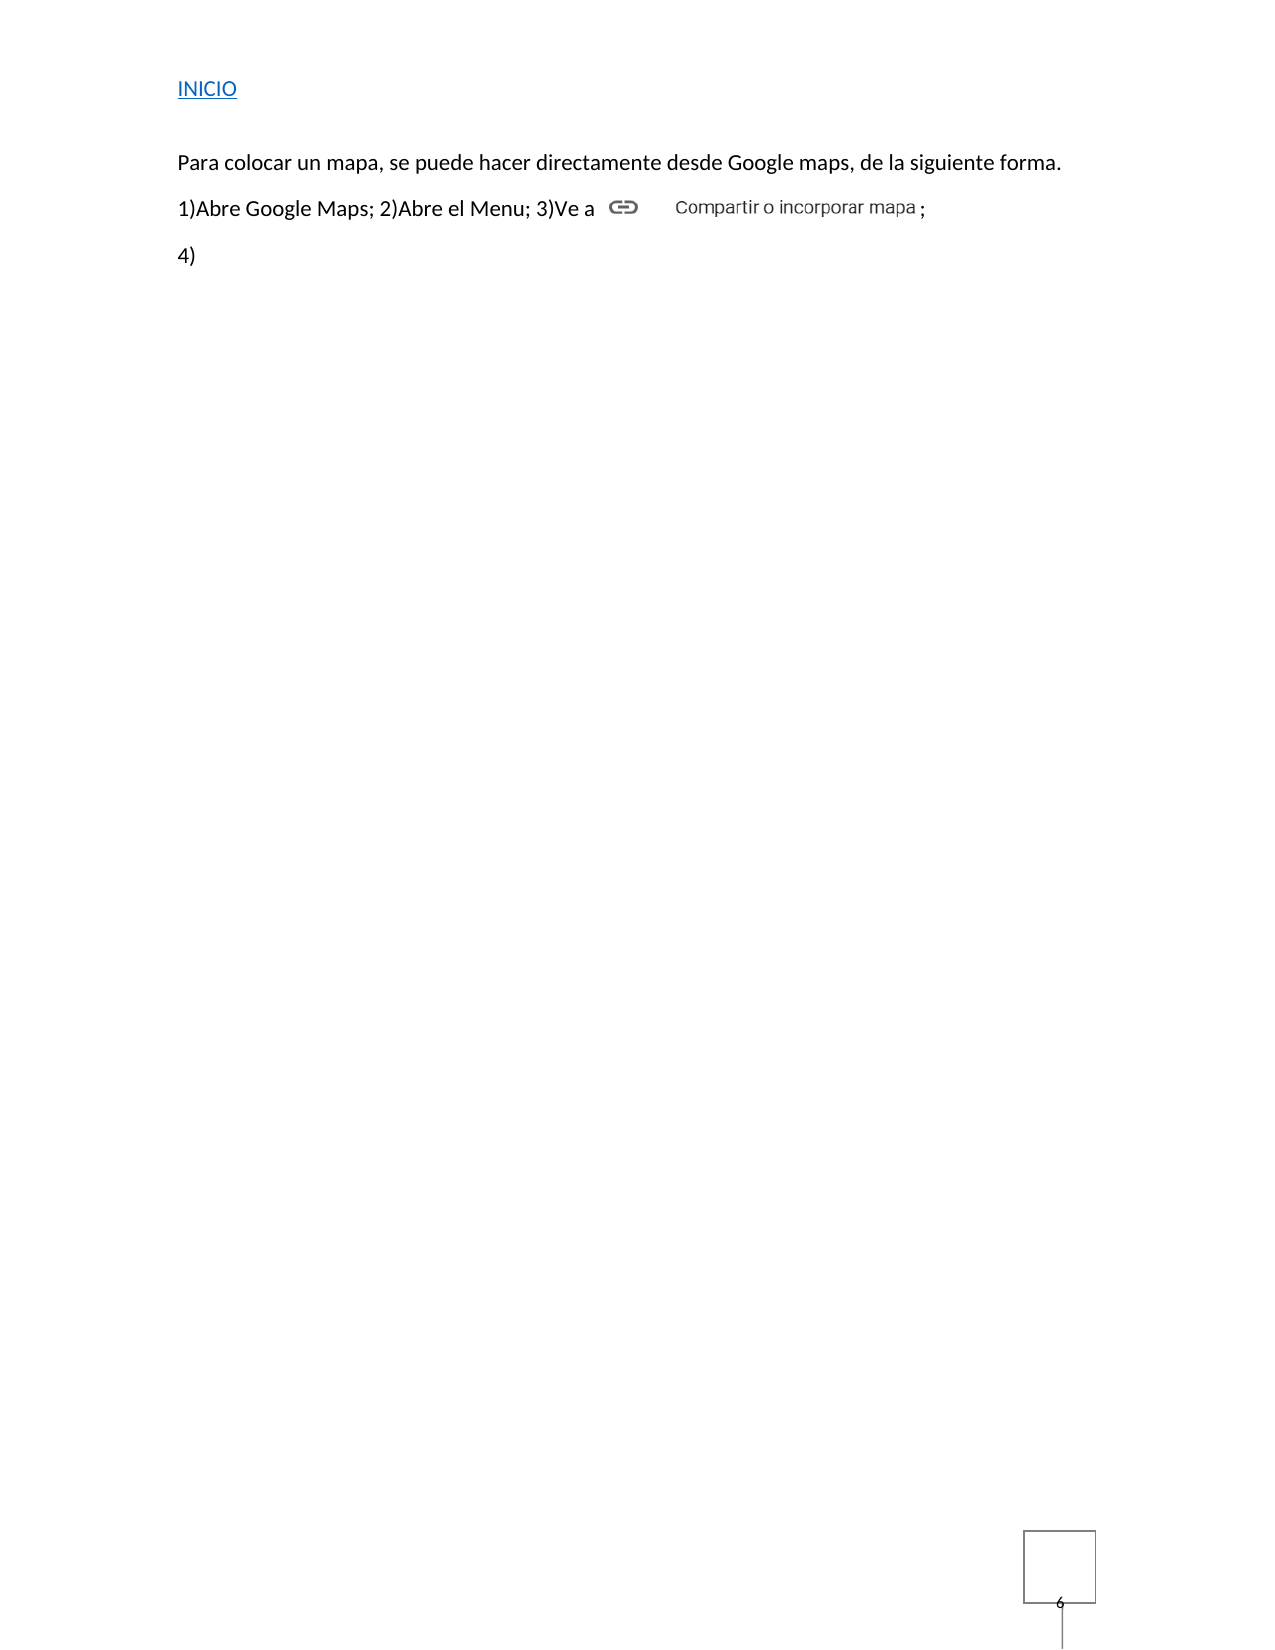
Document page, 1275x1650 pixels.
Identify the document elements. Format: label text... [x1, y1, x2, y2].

picture [600, 198, 920, 217]
text Para colocar un mapa, se puede hacer directamente desde Google maps, de la siguiente forma. [177, 148, 1098, 176]
text 4) [177, 241, 1098, 269]
text 1)Abre Google Maps; 2)Abre el Menu; 3)Ve a ; [177, 194, 1098, 222]
